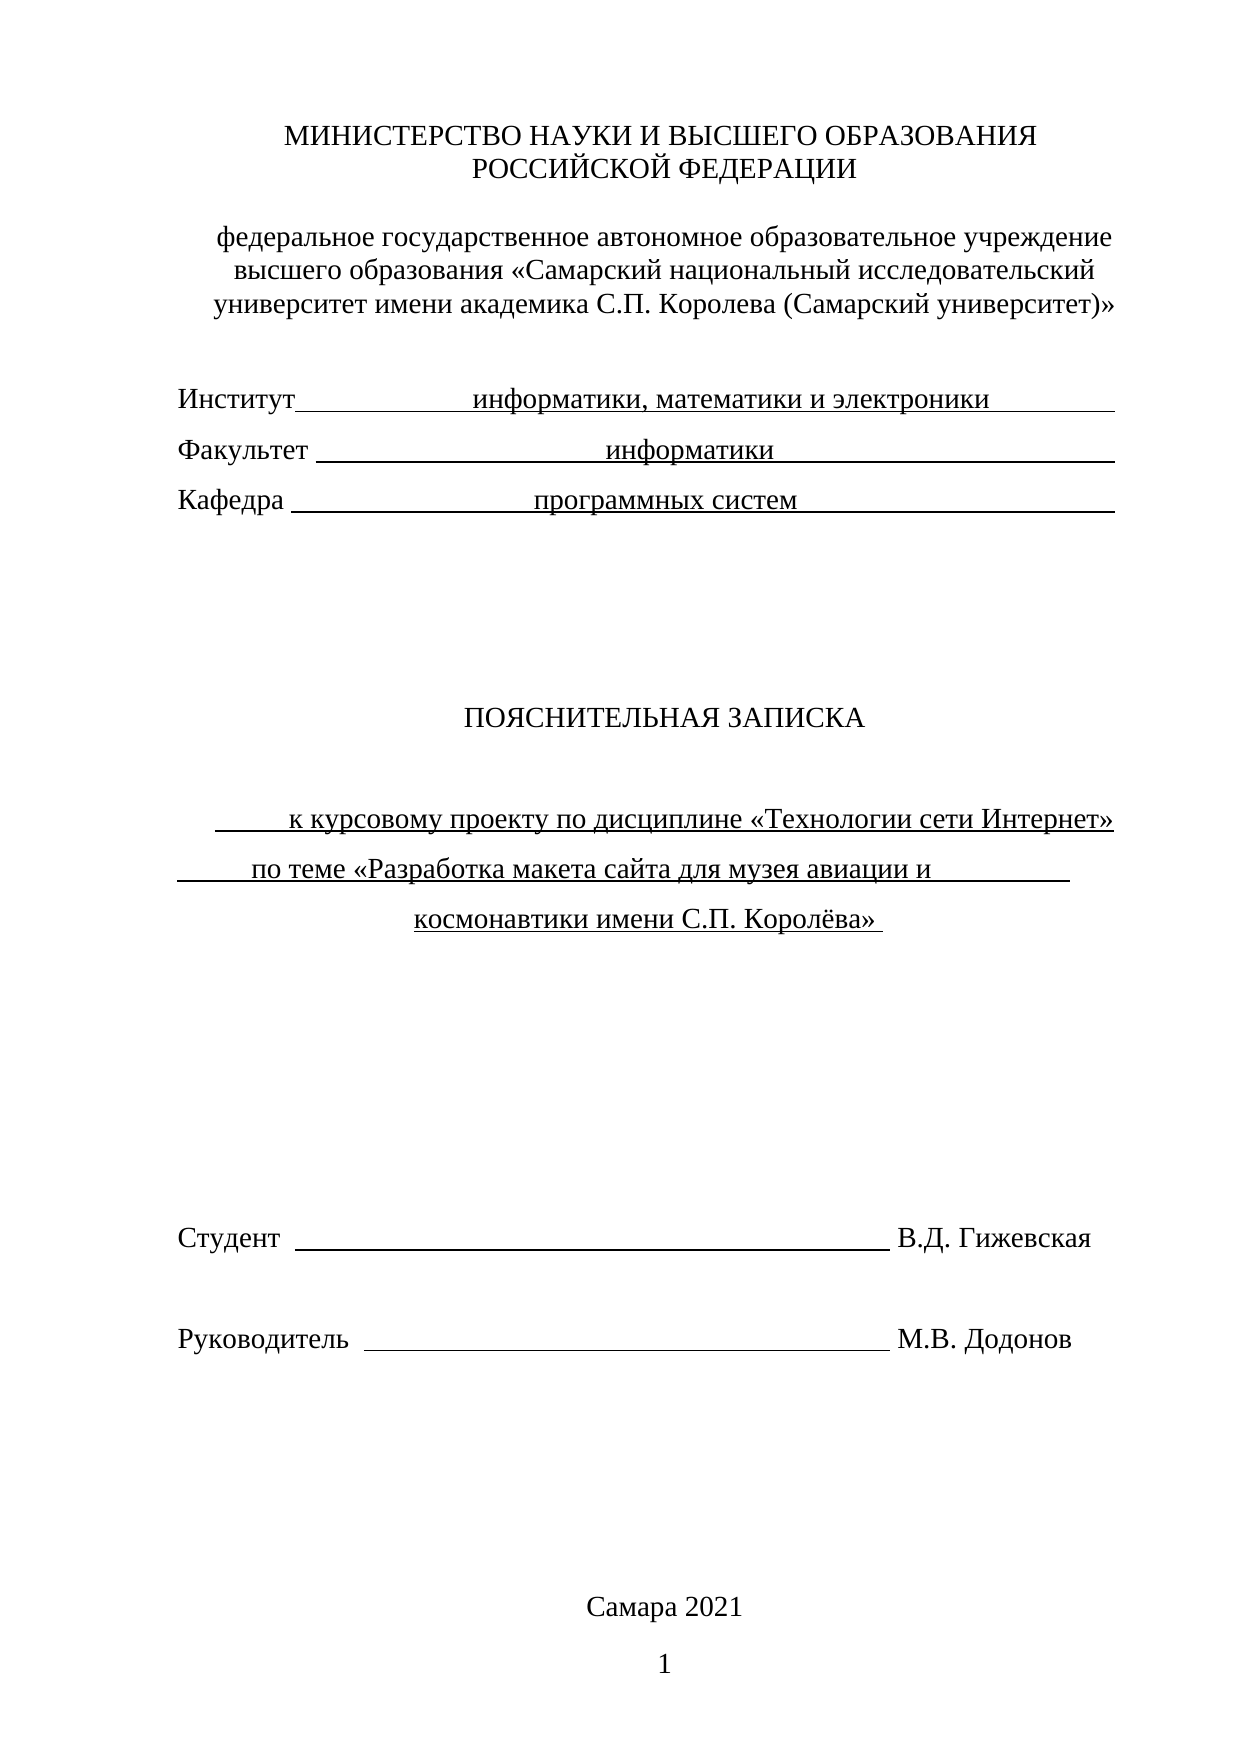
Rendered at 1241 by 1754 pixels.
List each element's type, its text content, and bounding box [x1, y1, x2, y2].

text Факультет информатики [177, 432, 1152, 466]
text ПОЯСНИТЕЛЬНАЯ ЗАПИСКА к курсовому проекту по дисциплине «Технологии сети Интернет» [177, 700, 1152, 834]
text Кафедра программных систем [177, 482, 1152, 516]
text федеральное государственное автономное образовательное учреждение высшего образования «Самарский национальный исследовательский университет имени академика С.П. Королева (Самарский университет)» [177, 219, 1152, 353]
text космонавтики имени С.П. Королёва» [413, 902, 1152, 935]
text Институт информатики, математики и электроники [177, 382, 1152, 415]
text Студент В.Д. Гижевская [177, 1220, 1152, 1254]
text МИНИСТЕРСТВО НАУКИ И ВЫСШЕГО ОБРАЗОВАНИЯ РОССИЙСКОЙ ФЕДЕРАЦИИ [177, 118, 1152, 185]
text Руководитель М.В. Додонов [177, 1321, 1152, 1354]
text Самара 2021 [177, 1589, 1152, 1623]
text по теме «Разработка макета сайта для музея авиации и [177, 851, 1152, 885]
